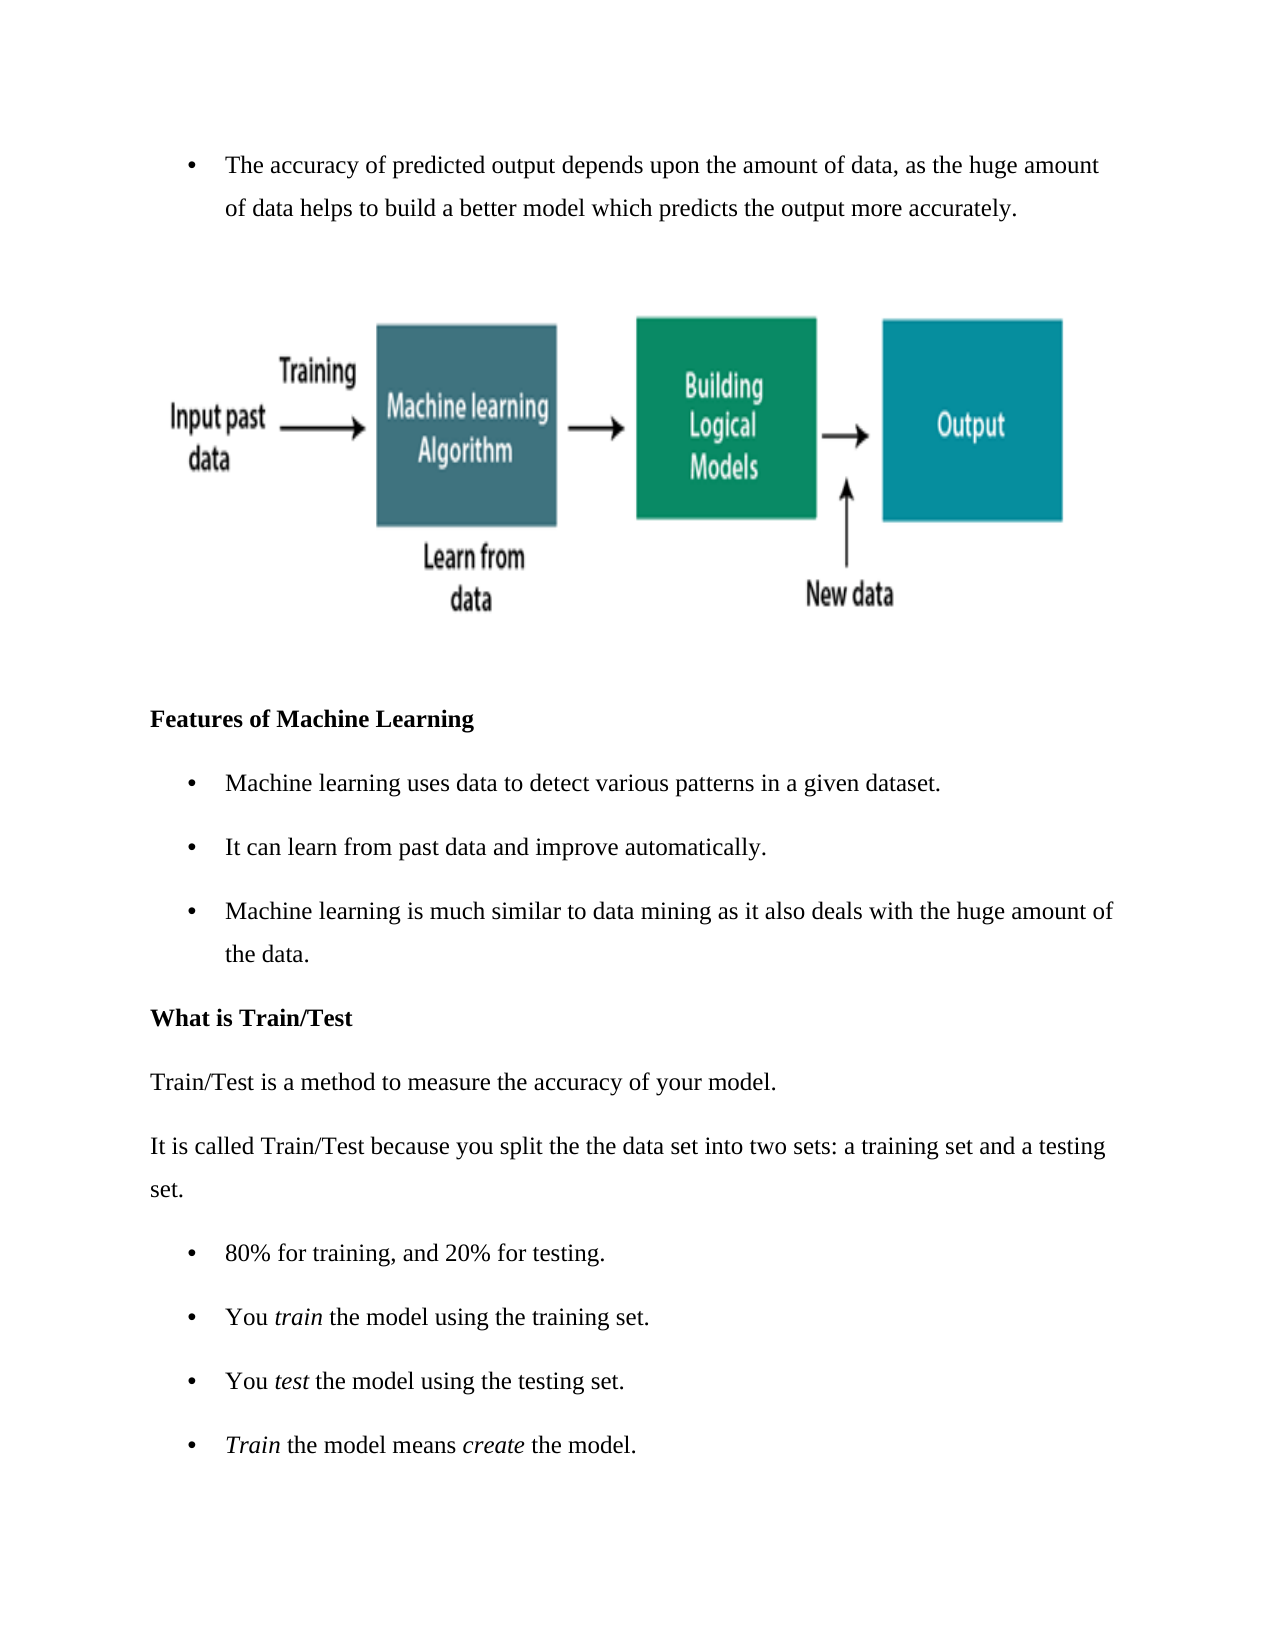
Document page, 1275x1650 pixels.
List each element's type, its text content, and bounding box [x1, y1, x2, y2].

list Machine learning is much similar to data mining as it also deals with the huge amount of the data. [187, 896, 1125, 968]
text Train/Test is a method to measure the accuracy of your model. [150, 1067, 1125, 1096]
list Machine learning uses data to detect various patterns in a given dataset. [187, 768, 1125, 797]
list 80% for training, and 20% for testing. [187, 1238, 1125, 1267]
text What is Train/Test [150, 1003, 1125, 1032]
picture [150, 257, 1125, 669]
list You test the model using the testing set. [187, 1366, 1125, 1395]
list It can learn from past data and improve automatically. [187, 832, 1125, 861]
list The accuracy of predicted output depends upon the amount of data, as the huge amount of data helps to build a better model which predicts the output more accurately. [187, 150, 1125, 222]
list Train the model means create the model. [187, 1430, 1125, 1459]
text Features of Machine Learning [150, 704, 1125, 733]
text It is called Train/Test because you split the the data set into two sets: a training set and a testing set. [150, 1131, 1125, 1203]
list You train the model using the training set. [187, 1302, 1125, 1331]
